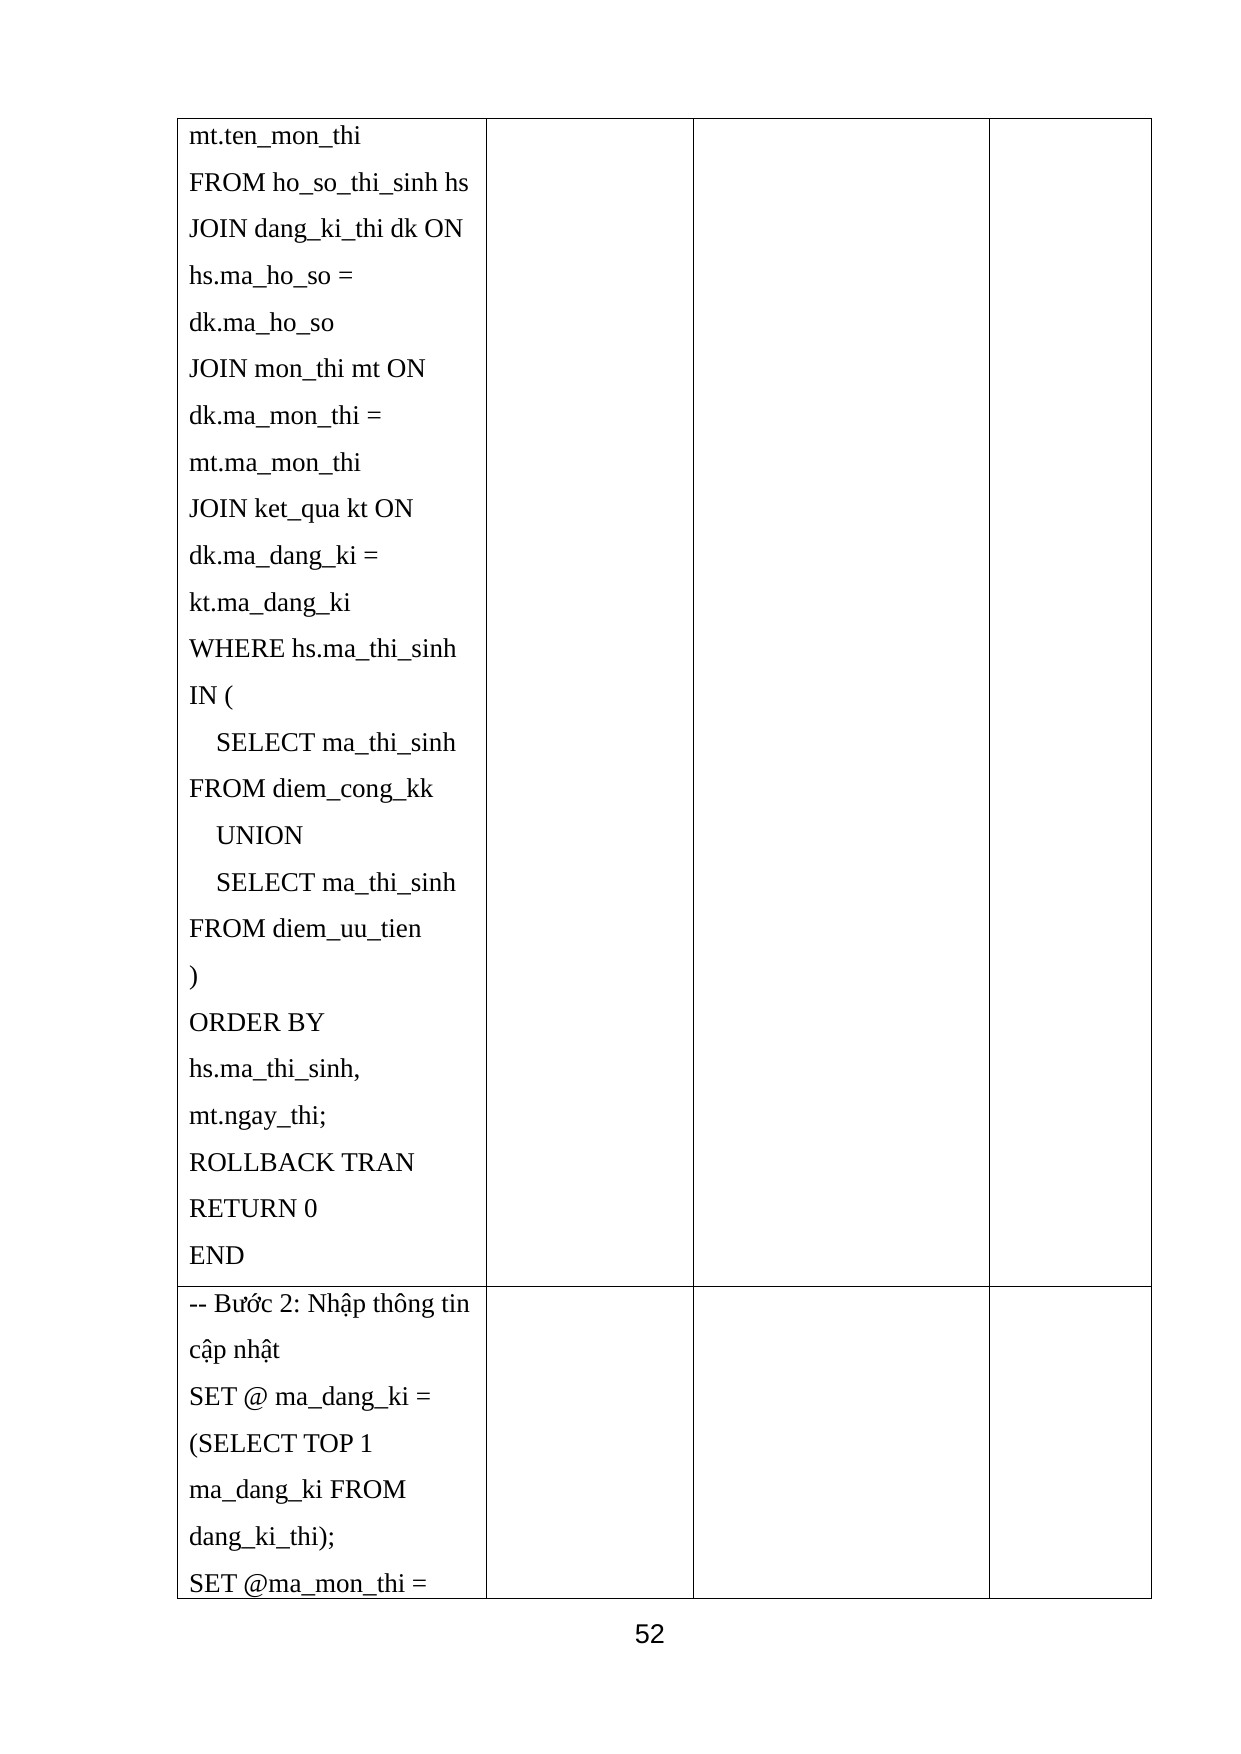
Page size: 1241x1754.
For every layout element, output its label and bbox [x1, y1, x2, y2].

table_cell [487, 119, 693, 1286]
table_cell [178, 1287, 486, 1598]
table_cell [694, 1287, 989, 1598]
table_cell [694, 119, 989, 1286]
table_cell [990, 119, 1151, 1286]
table_cell [178, 119, 486, 1286]
table_cell [990, 1287, 1151, 1598]
table_cell [487, 1287, 693, 1598]
